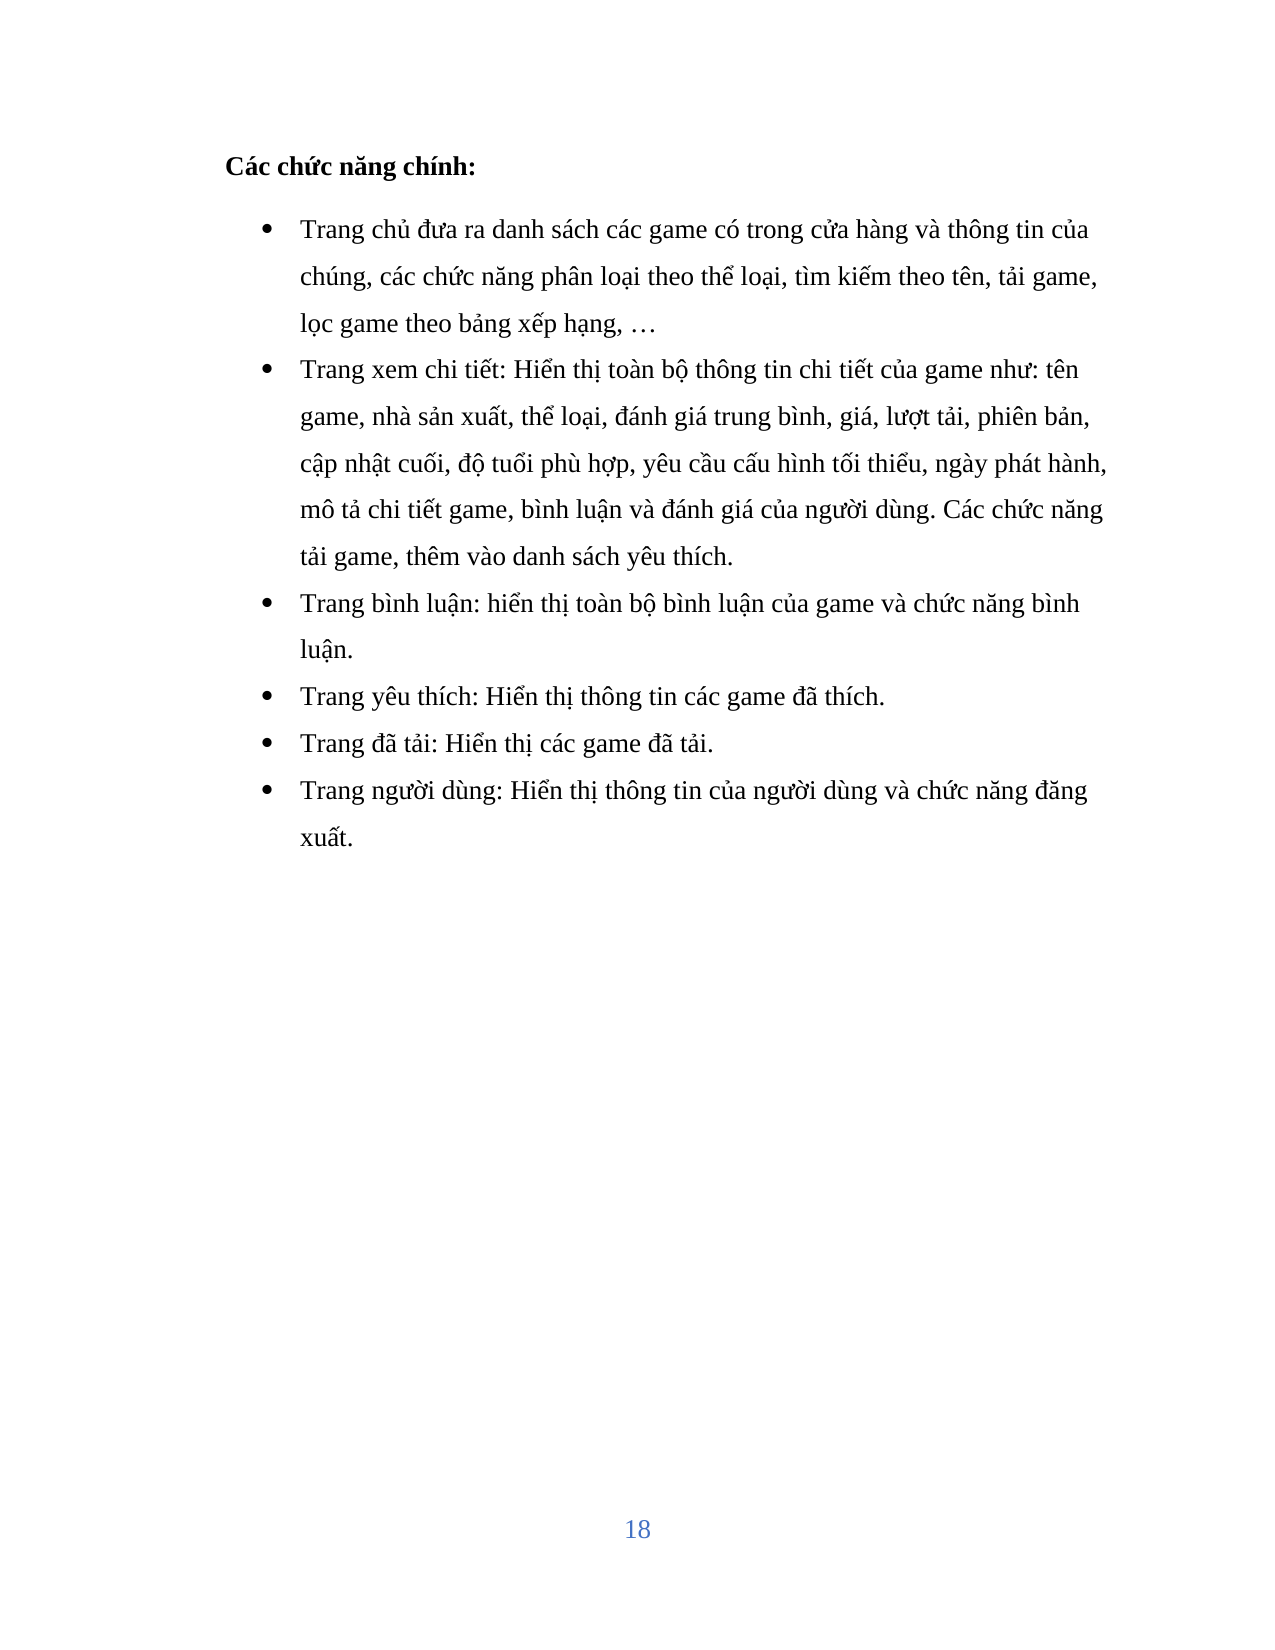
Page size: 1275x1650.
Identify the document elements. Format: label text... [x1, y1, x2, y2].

list Trang bình luận: hiển thị toàn bộ bình luận của game và chức năng bình luận. [262, 587, 1125, 665]
list Trang xem chi tiết: Hiển thị toàn bộ thông tin chi tiết của game như: tên game, nhà sản xuất, thể loại, đánh giá trung bình, giá, lượt tải, phiên bản, cập nhật cuối, độ tuổi phù hợp, yêu cầu cấu hình tối thiểu, ngày phát hành, mô tả chi tiết game, bình luận và đánh giá của người dùng. Các chức năng tải game, thêm vào danh sách yêu thích. [262, 353, 1125, 571]
list Trang chủ đưa ra danh sách các game có trong cửa hàng và thông tin của chúng, các chức năng phân loại theo thể loại, tìm kiếm theo tên, tải game, lọc game theo bảng xếp hạng, … [262, 213, 1125, 338]
text Các chức năng chính: [225, 150, 1125, 181]
list Trang người dùng: Hiển thị thông tin của người dùng và chức năng đăng xuất. [262, 774, 1125, 852]
list Trang yêu thích: Hiển thị thông tin các game đã thích. [262, 680, 1125, 712]
list Trang đã tải: Hiển thị các game đã tải. [262, 727, 1125, 758]
